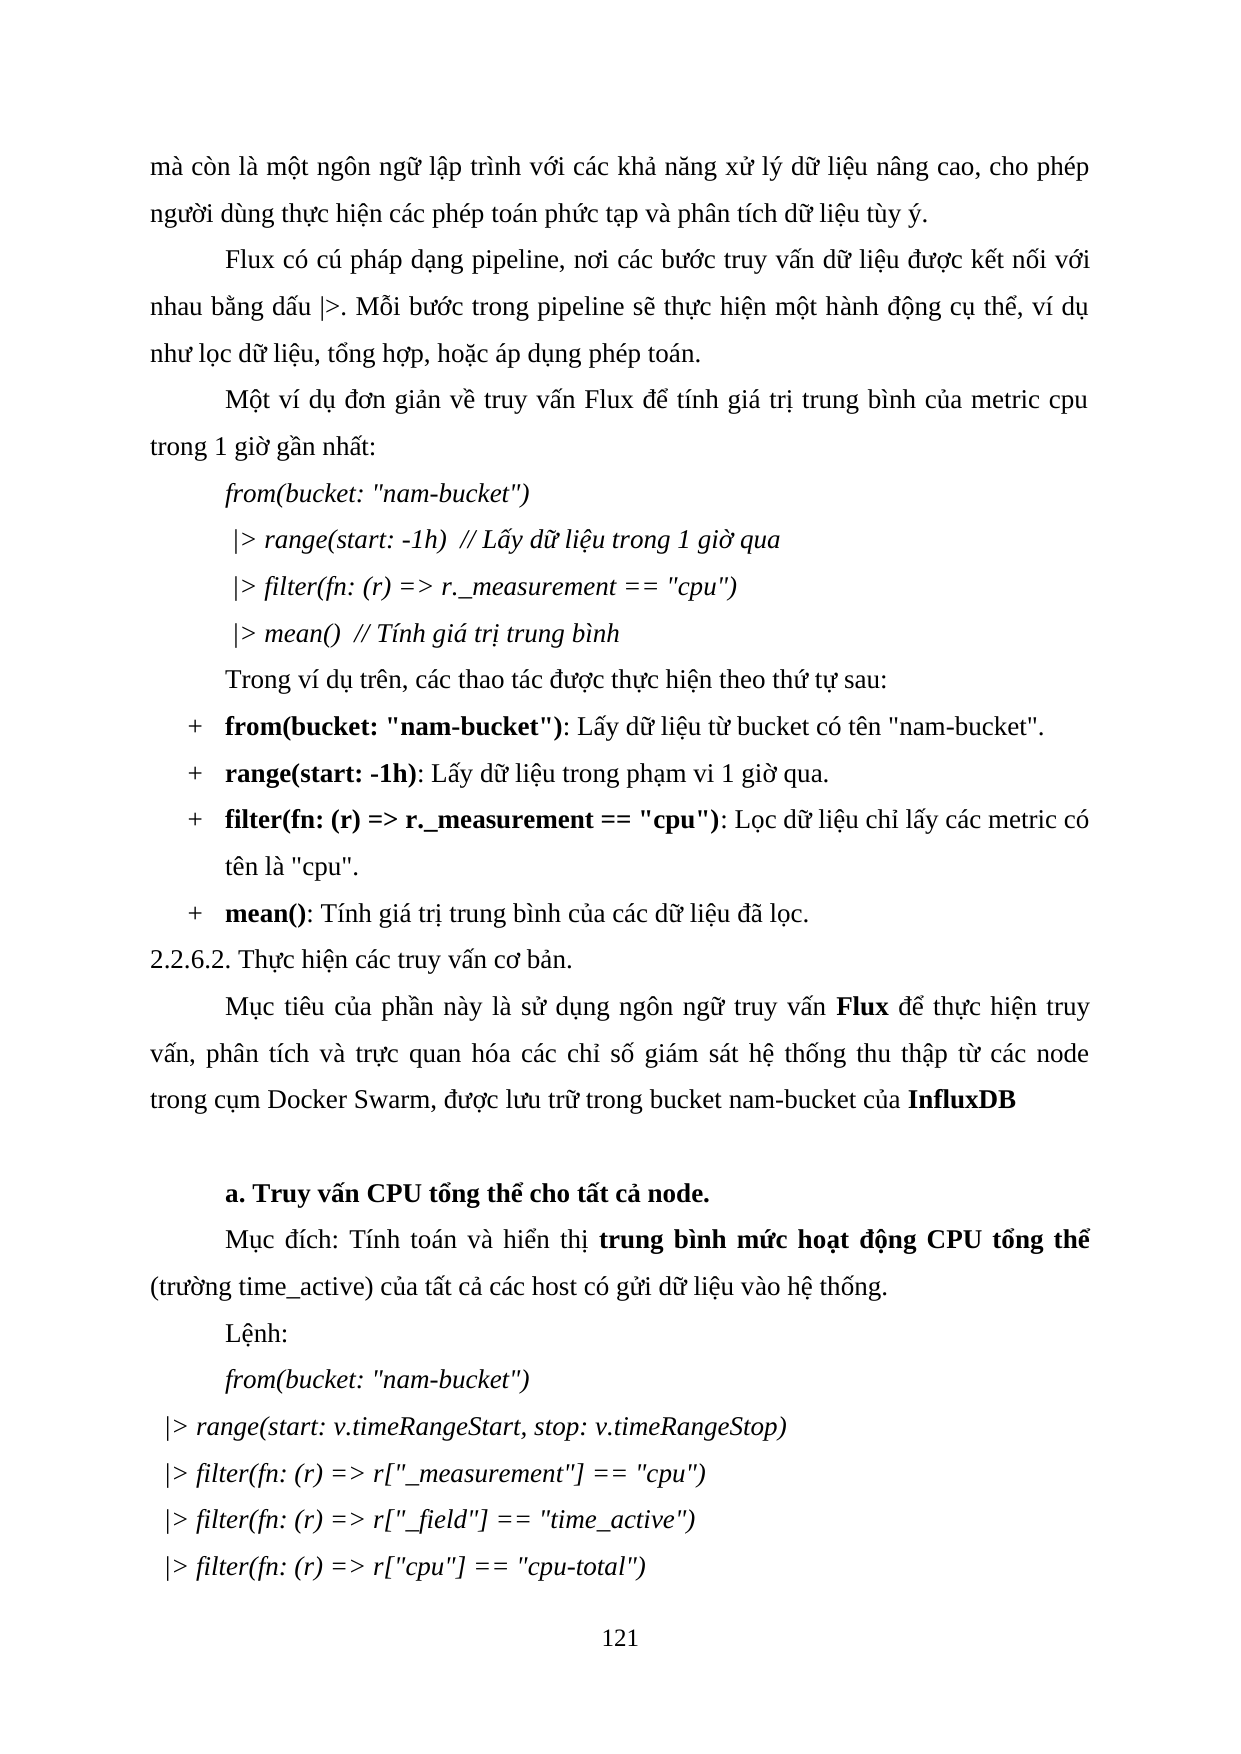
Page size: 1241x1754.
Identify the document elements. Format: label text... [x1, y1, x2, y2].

list |> range(start: -1h) // Lấy dữ liệu trong 1 giờ qua [225, 523, 1090, 554]
list Mục đích: Tính toán và hiển thị trung bình mức hoạt động CPU tổng thể (trường time_active) của tất cả các host có gửi dữ liệu vào hệ thống. [150, 1223, 1090, 1301]
list filter(fn: (r) => r._measurement == "cpu"): Lọc dữ liệu chỉ lấy các metric có tên là "cpu". [187, 803, 1090, 881]
list Mục tiêu của phần này là sử dụng ngôn ngữ truy vấn Flux để thực hiện truy vấn, phân tích và trực quan hóa các chỉ số giám sát hệ thống thu thập từ các node trong cụm Docker Swarm, được lưu trữ trong bucket nam-bucket của InfluxDB [150, 990, 1090, 1114]
list from(bucket: "nam-bucket"): Lấy dữ liệu từ bucket có tên "nam-bucket". [187, 710, 1090, 741]
list |> filter(fn: (r) => r._measurement == "cpu") [225, 570, 1090, 601]
list 2.2.6.2. Thực hiện các truy vấn cơ bản. [150, 943, 1090, 974]
list mean(): Tính giá trị trung bình của các dữ liệu đã lọc. [187, 897, 1090, 928]
list |> filter(fn: (r) => r["cpu"] == "cpu-total") [150, 1550, 1090, 1581]
list |> mean() // Tính giá trị trung bình [225, 617, 1090, 648]
list Lệnh: [150, 1317, 1090, 1348]
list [150, 150, 1090, 228]
list |> filter(fn: (r) => r["_measurement"] == "cpu") [150, 1457, 1090, 1488]
list from(bucket: "nam-bucket") [150, 1363, 1090, 1394]
list |> range(start: v.timeRangeStart, stop: v.timeRangeStop) [150, 1410, 1090, 1441]
list Trong ví dụ trên, các thao tác được thực hiện theo thứ tự sau: [150, 663, 1090, 694]
list Một ví dụ đơn giản về truy vấn Flux để tính giá trị trung bình của metric cpu trong 1 giờ gần nhất: [150, 383, 1090, 461]
list a. Truy vấn CPU tổng thể cho tất cả node. [150, 1177, 1090, 1208]
list |> filter(fn: (r) => r["_field"] == "time_active") [150, 1503, 1090, 1534]
list from(bucket: "nam-bucket") [225, 477, 1090, 508]
list range(start: -1h): Lấy dữ liệu trong phạm vi 1 giờ qua. [187, 757, 1090, 788]
list Flux có cú pháp dạng pipeline, nơi các bước truy vấn dữ liệu được kết nối với nhau bằng dấu |>. Mỗi bước trong pipeline sẽ thực hiện một hành động cụ thể, ví dụ như lọc dữ liệu, tổng hợp, hoặc áp dụng phép toán. [150, 243, 1090, 368]
